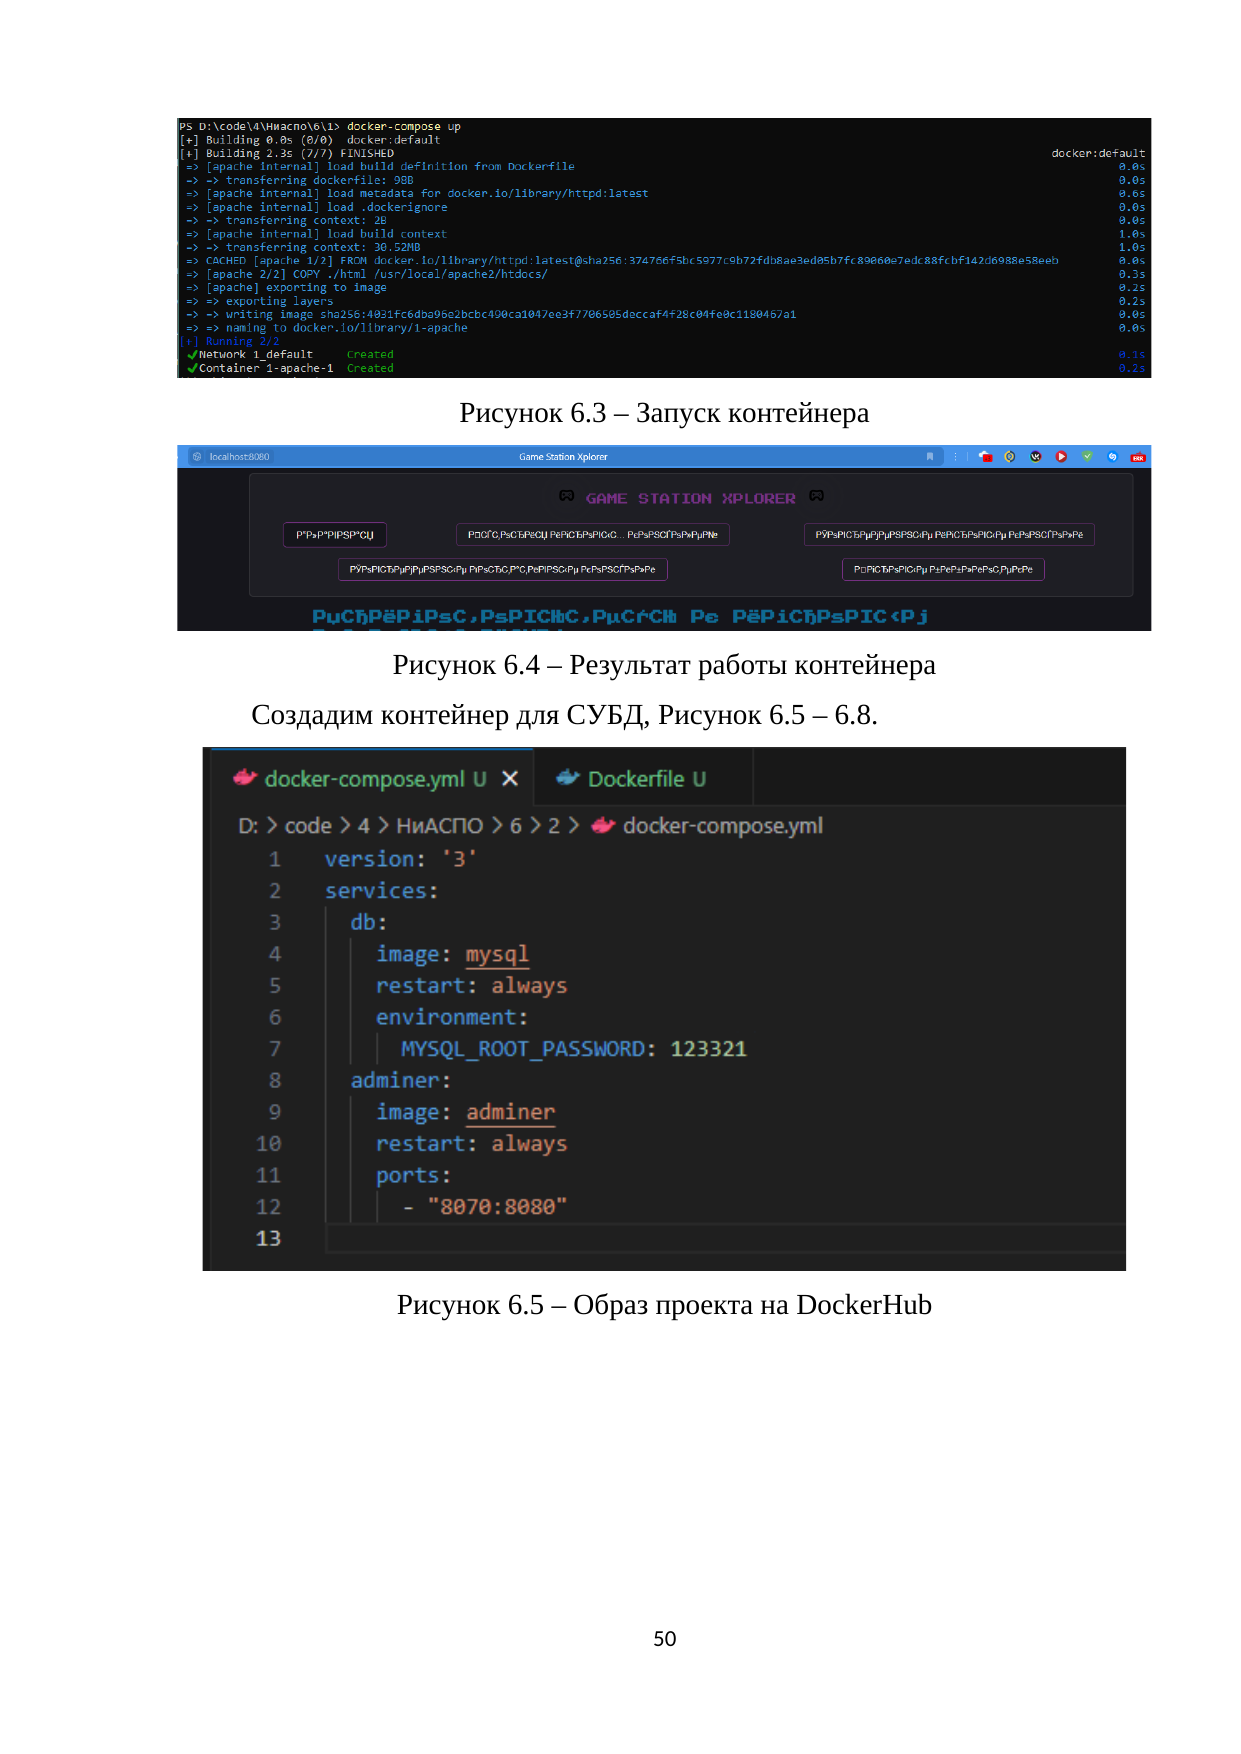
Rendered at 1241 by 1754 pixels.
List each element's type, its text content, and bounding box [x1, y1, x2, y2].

text Рисунок 6.5 – Образ проекта на DockerHub [177, 1287, 1152, 1321]
picture [177, 445, 1152, 631]
picture [177, 118, 1152, 378]
text Рисунок 6.4 – Результат работы контейнера [177, 647, 1152, 680]
text Рисунок 6.3 – Запуск контейнера [177, 395, 1152, 428]
picture [202, 747, 1127, 1271]
text Создадим контейнер для СУБД, Рисунок 6.5 – 6.8. [177, 697, 1152, 731]
